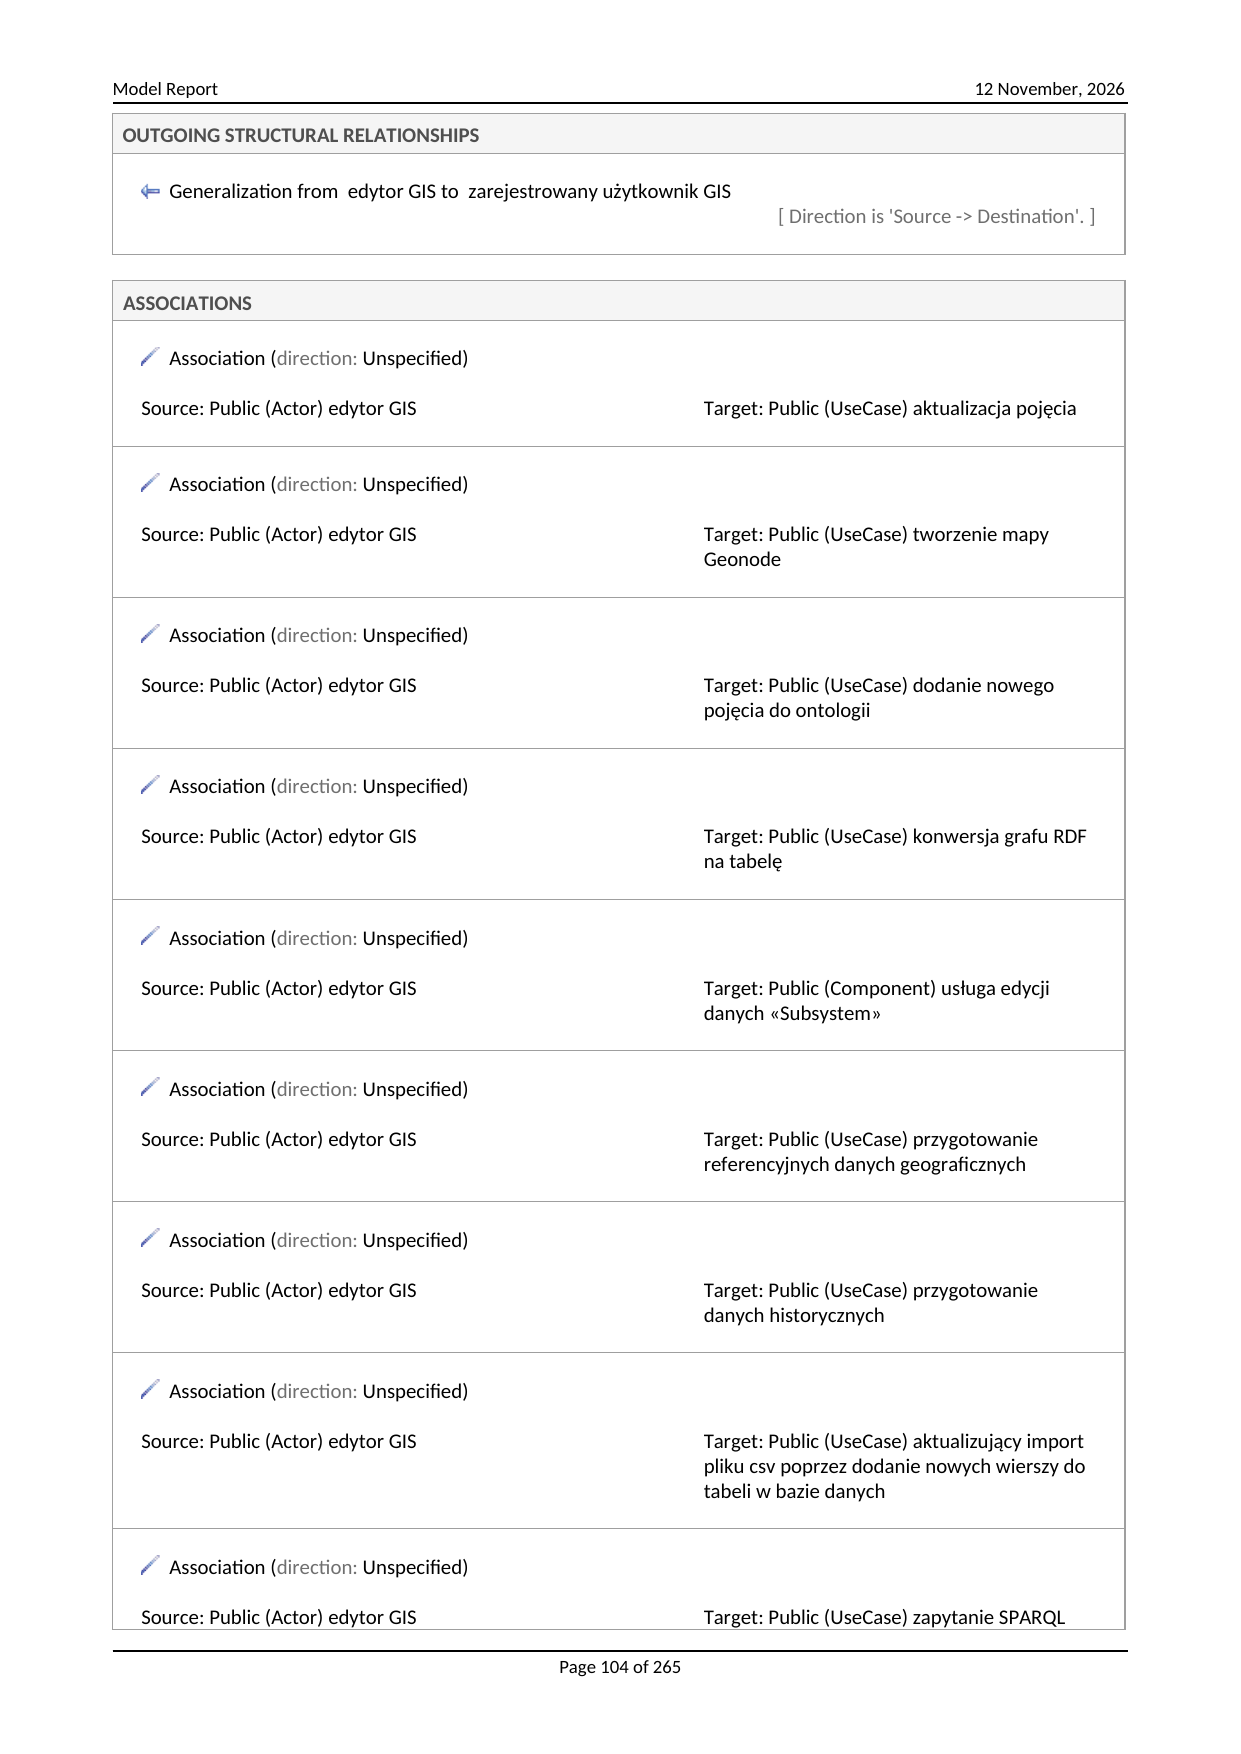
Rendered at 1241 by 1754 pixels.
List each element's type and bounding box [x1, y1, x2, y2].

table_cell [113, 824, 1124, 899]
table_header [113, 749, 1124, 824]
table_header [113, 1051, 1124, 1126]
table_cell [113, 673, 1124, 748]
picture [141, 775, 160, 794]
picture [141, 1555, 160, 1575]
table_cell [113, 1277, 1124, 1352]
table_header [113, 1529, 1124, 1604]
picture [141, 1228, 160, 1247]
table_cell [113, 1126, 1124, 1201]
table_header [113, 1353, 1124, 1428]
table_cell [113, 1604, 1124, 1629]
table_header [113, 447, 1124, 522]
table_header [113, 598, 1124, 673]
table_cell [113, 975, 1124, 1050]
picture [141, 624, 160, 643]
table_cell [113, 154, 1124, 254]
picture [141, 1379, 160, 1399]
picture [141, 180, 160, 199]
picture [141, 926, 160, 945]
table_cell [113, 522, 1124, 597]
picture [141, 473, 160, 492]
picture [141, 347, 160, 366]
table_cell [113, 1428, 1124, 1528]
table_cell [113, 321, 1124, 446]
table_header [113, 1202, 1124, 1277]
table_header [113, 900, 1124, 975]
picture [141, 1077, 160, 1096]
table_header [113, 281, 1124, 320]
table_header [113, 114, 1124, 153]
